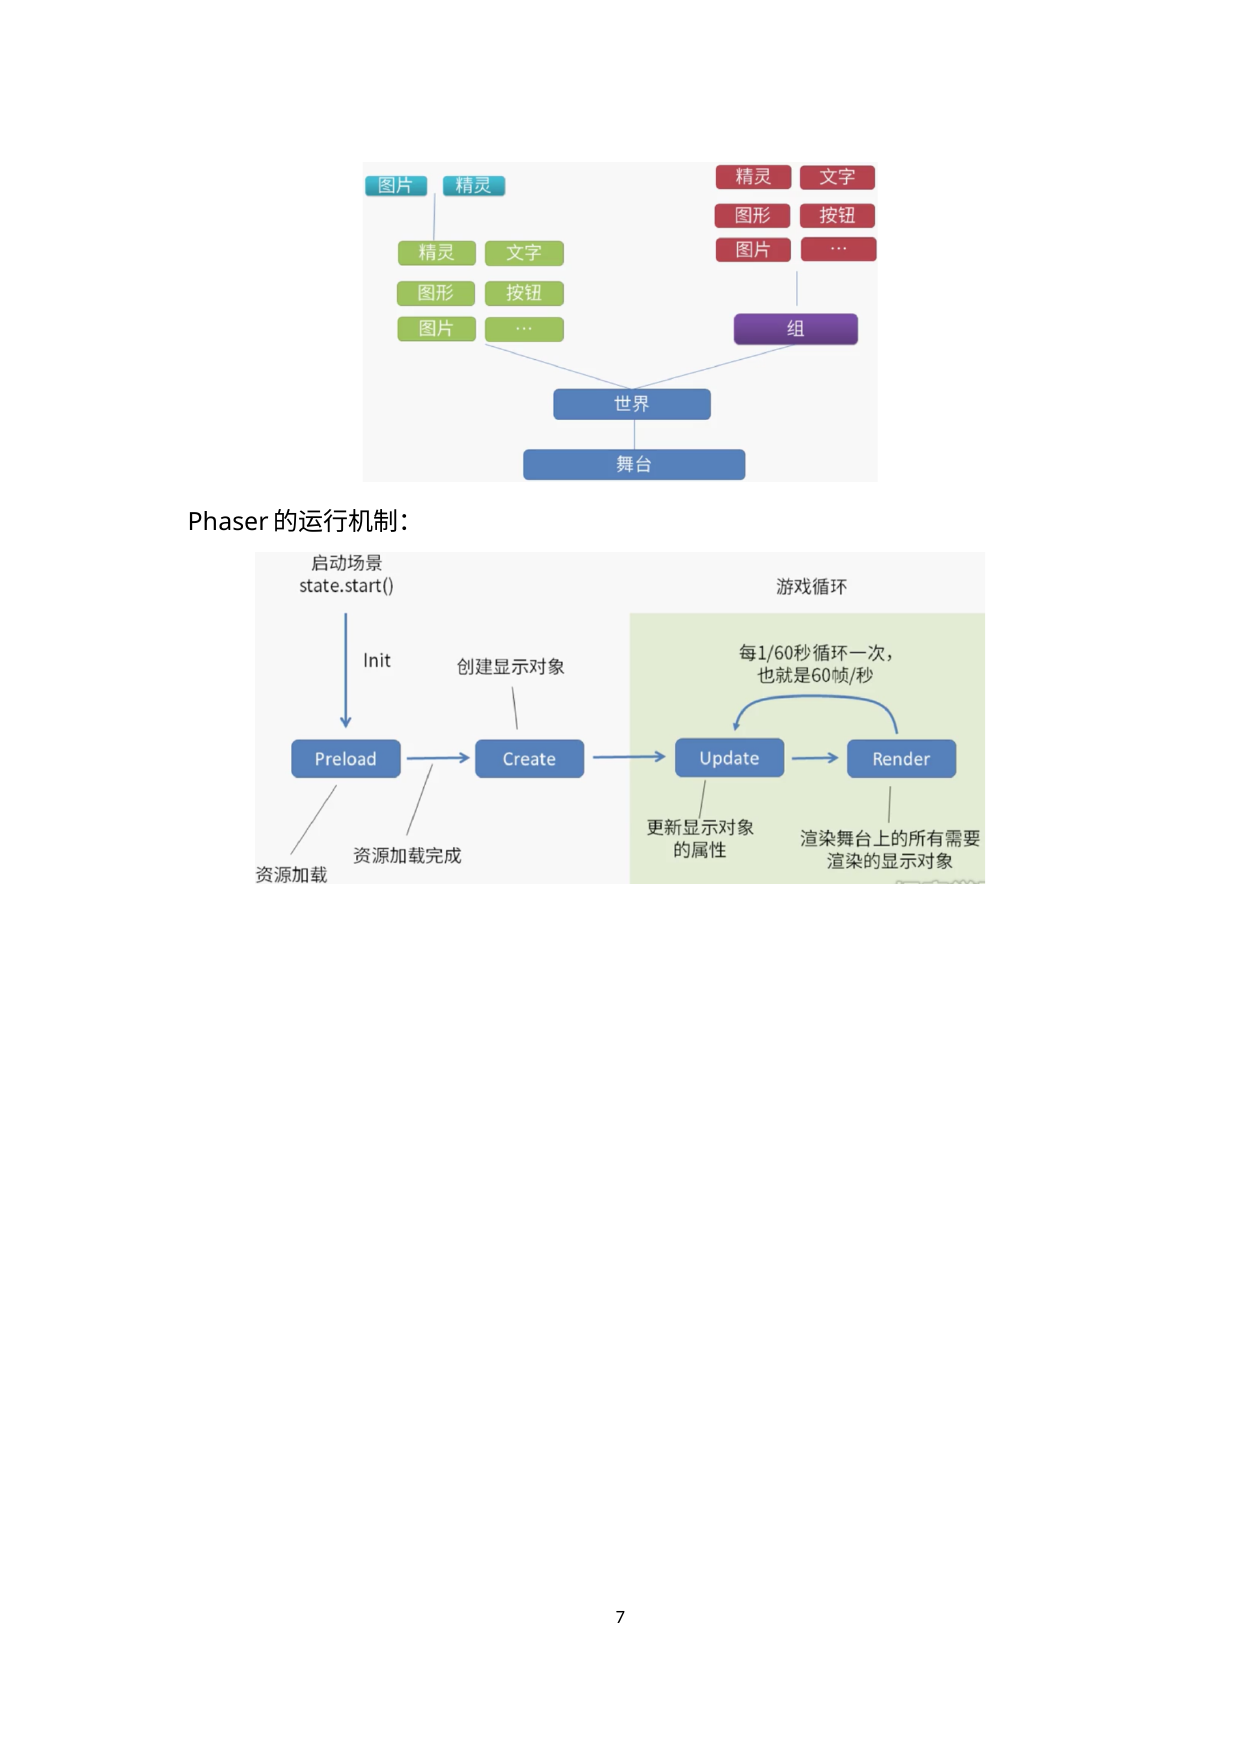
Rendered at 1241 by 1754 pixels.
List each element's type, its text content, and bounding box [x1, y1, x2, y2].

text Phaser的运行机制： [187, 487, 1053, 552]
picture [362, 162, 878, 482]
picture [255, 552, 986, 884]
